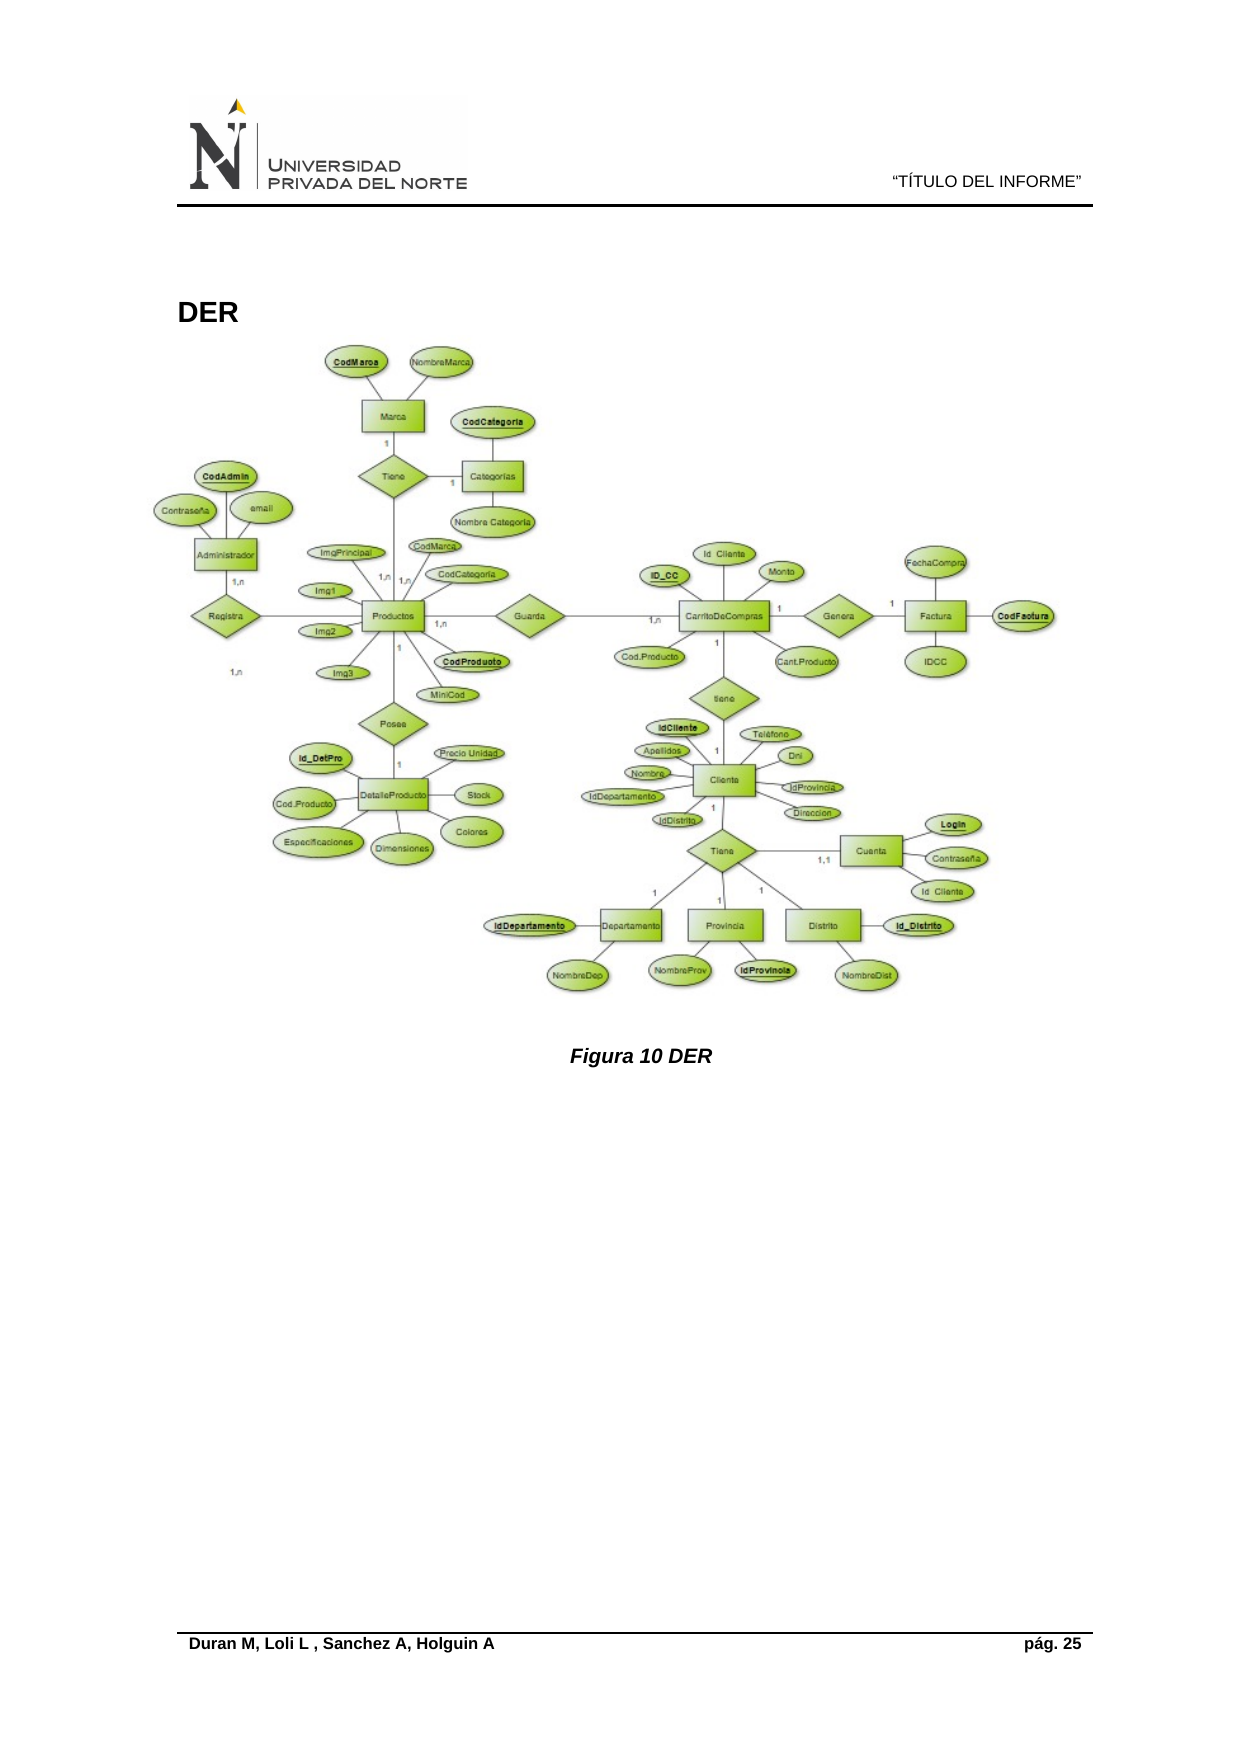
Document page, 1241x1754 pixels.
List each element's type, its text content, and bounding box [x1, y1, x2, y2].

picture [188, 95, 469, 191]
picture [146, 335, 1062, 999]
text DER [177, 245, 1092, 415]
